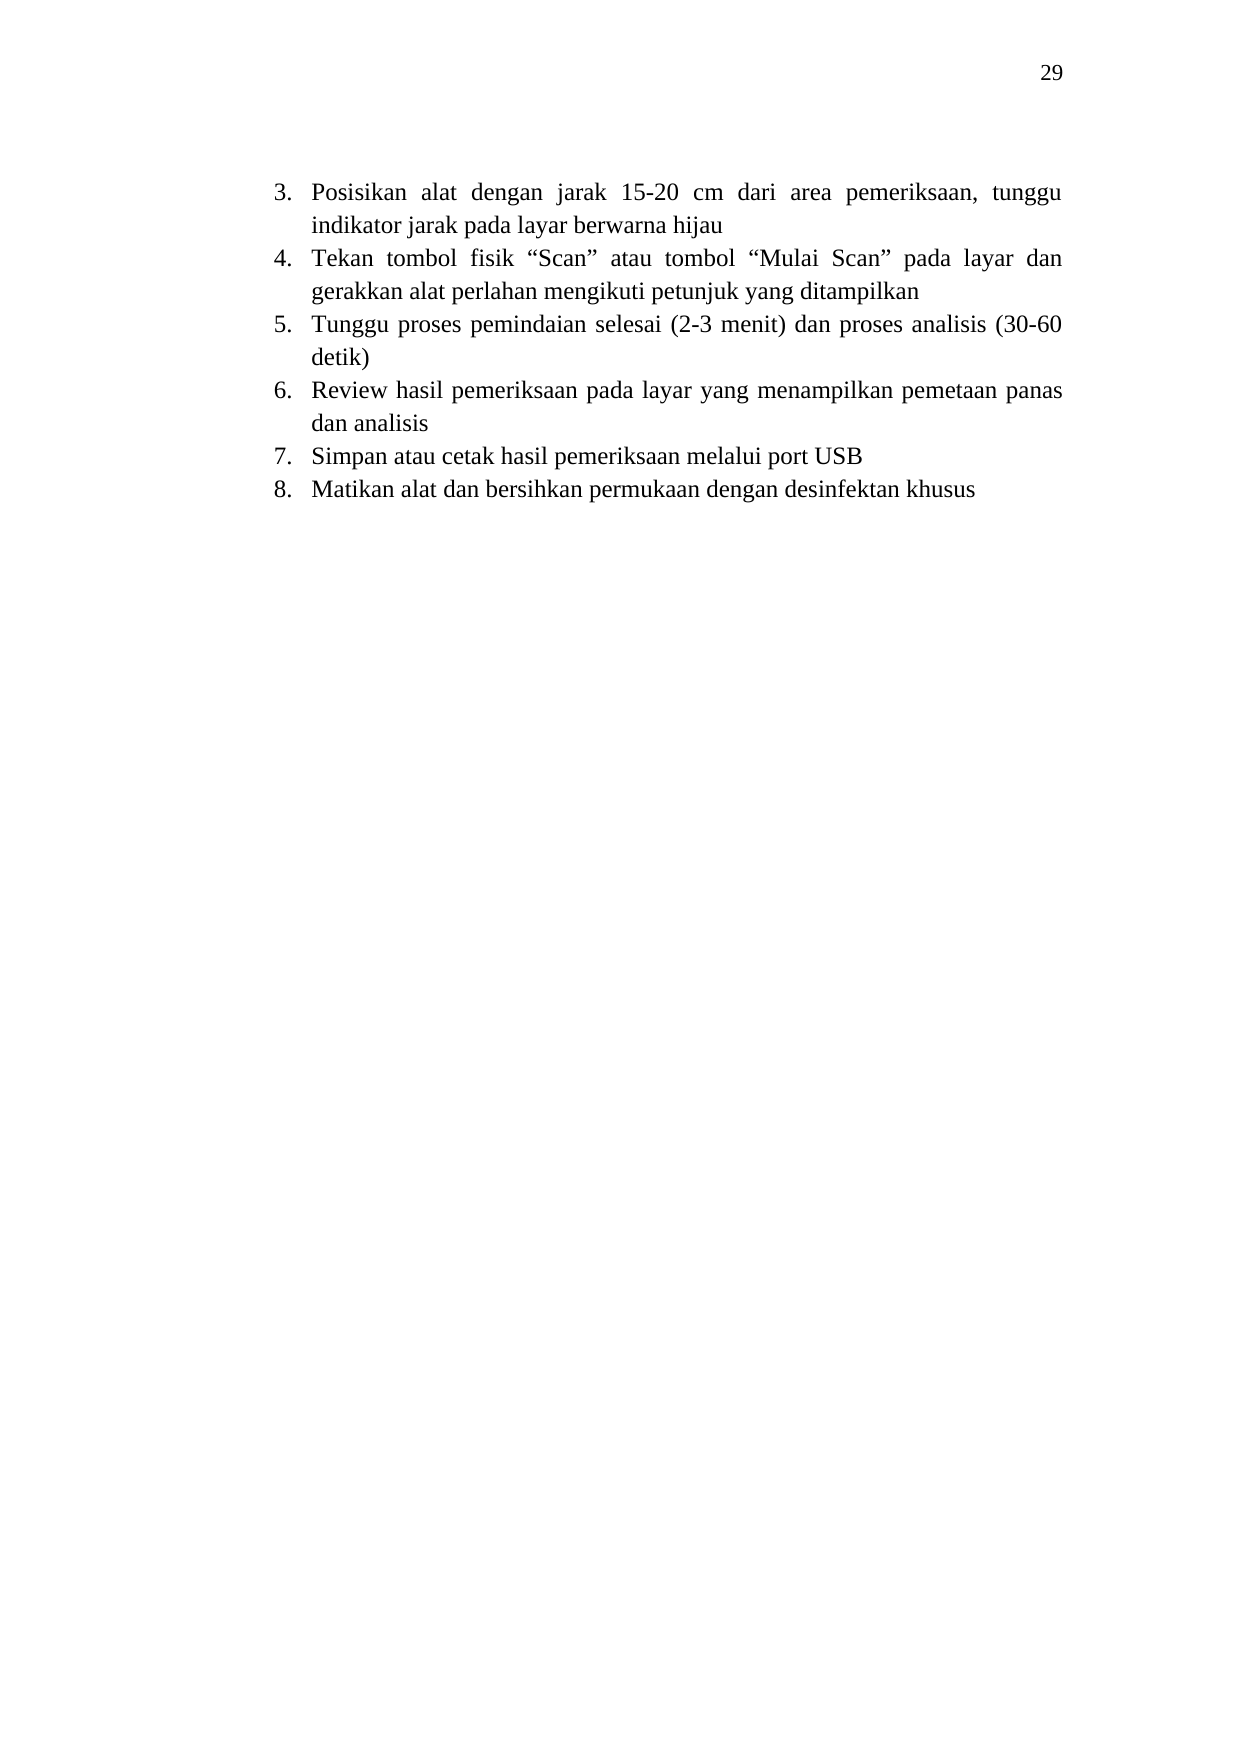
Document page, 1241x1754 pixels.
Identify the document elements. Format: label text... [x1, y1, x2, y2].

list Matikan alat dan bersihkan permukaan dengan desinfektan khusus [274, 474, 1063, 503]
list Review hasil pemeriksaan pada layar yang menampilkan pemetaan panas dan analisis [274, 375, 1063, 437]
list Tunggu proses pemindaian selesai (2-3 menit) dan proses analisis (30-60 detik) [274, 309, 1063, 371]
list Simpan atau cetak hasil pemeriksaan melalui port USB [274, 441, 1063, 470]
list Tekan tombol fisik “Scan” atau tombol “Mulai Scan” pada layar dan gerakkan alat perlahan mengikuti petunjuk yang ditampilkan [274, 243, 1063, 305]
list Posisikan alat dengan jarak 15-20 cm dari area pemeriksaan, tunggu indikator jarak pada layar berwarna hijau [274, 177, 1063, 239]
